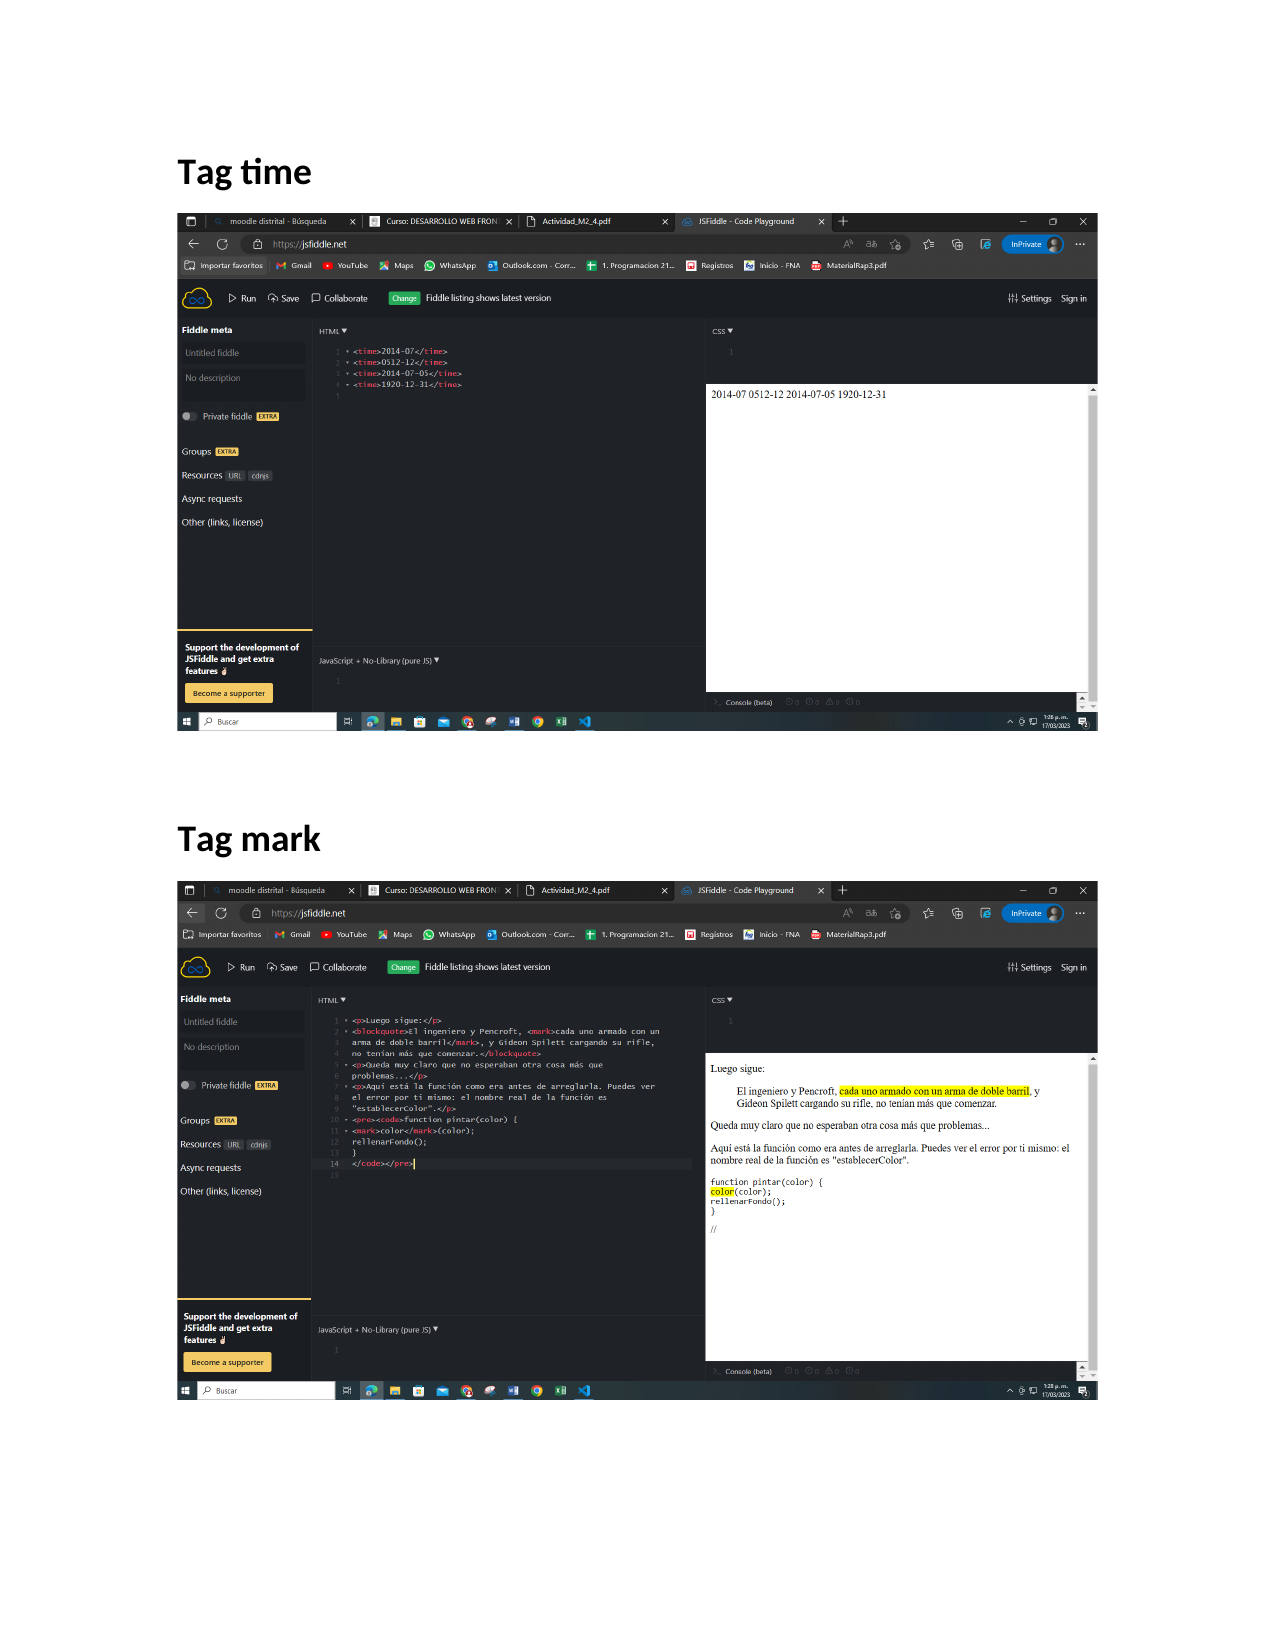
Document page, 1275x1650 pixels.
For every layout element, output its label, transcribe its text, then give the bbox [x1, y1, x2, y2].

text Tag mark [177, 815, 1098, 861]
text Tag time [177, 148, 1098, 193]
picture [177, 881, 1098, 1400]
picture [177, 213, 1098, 731]
